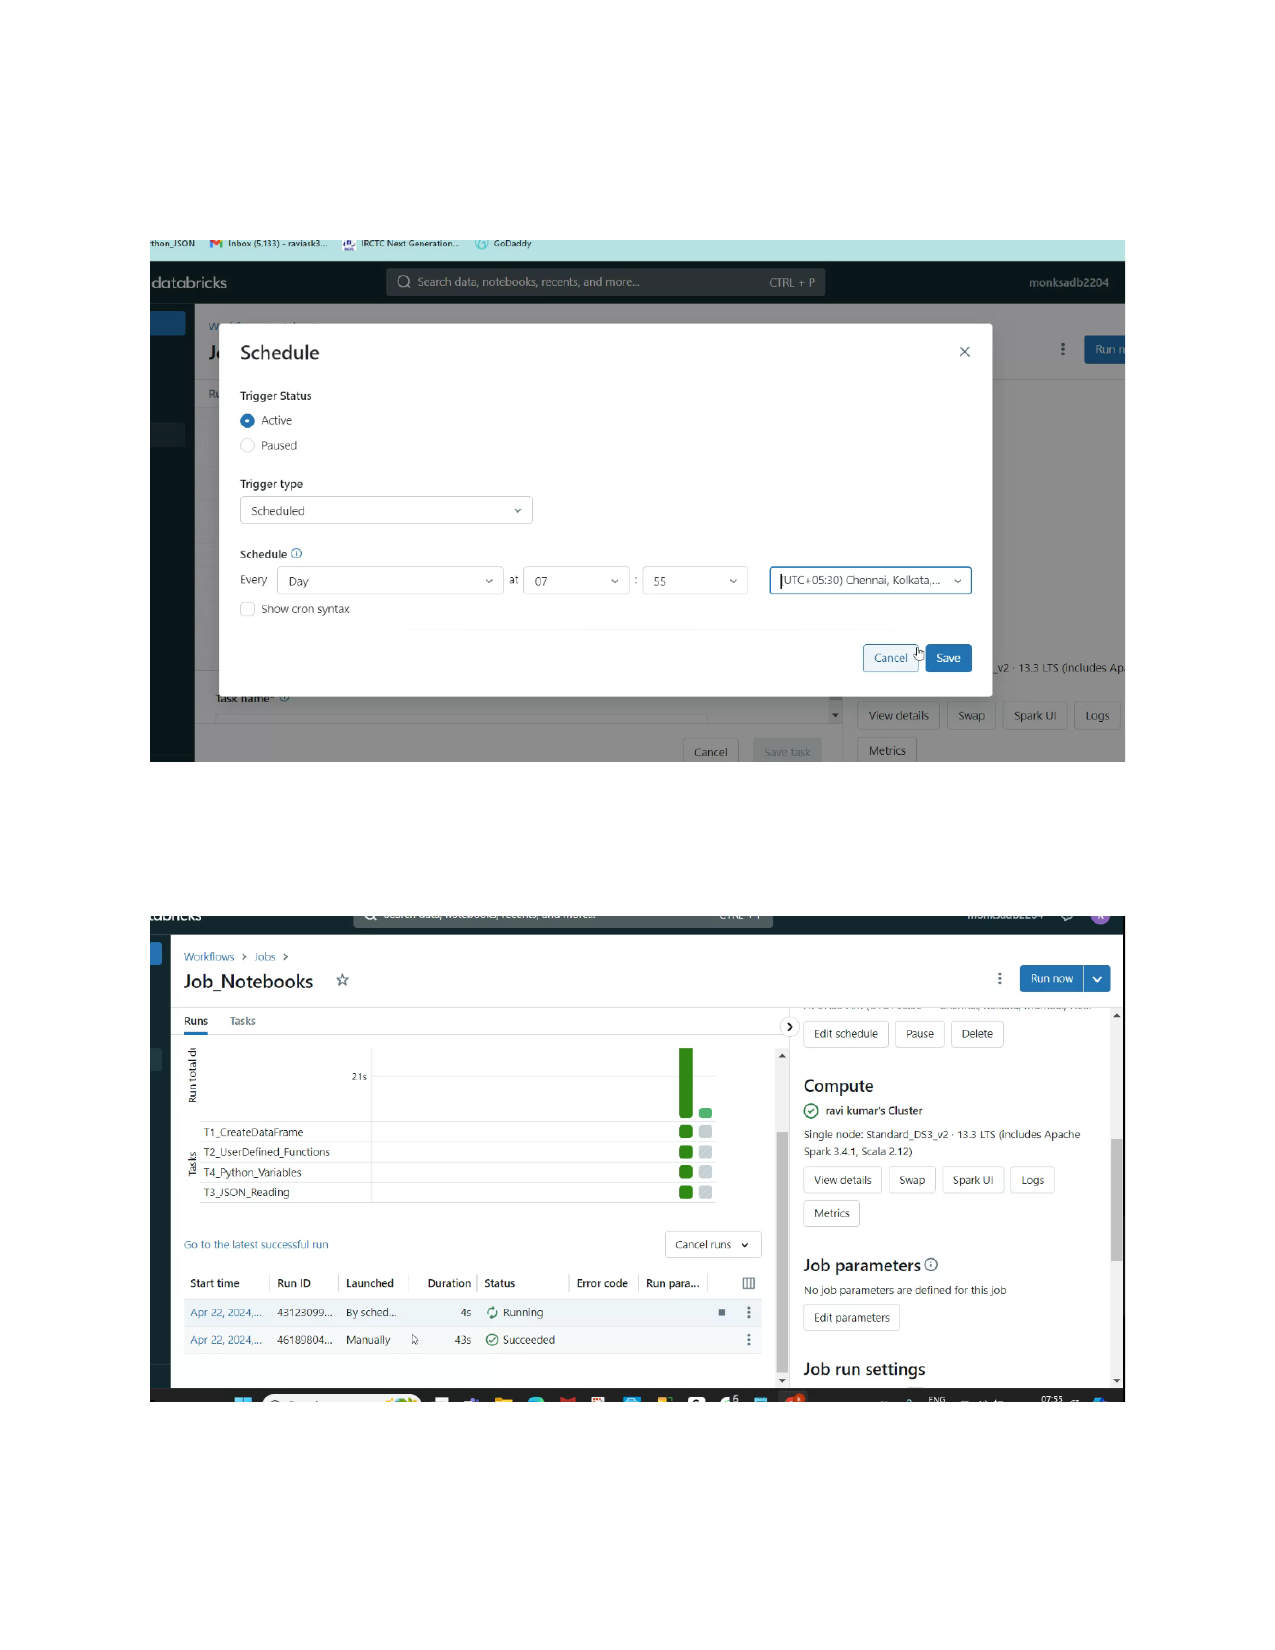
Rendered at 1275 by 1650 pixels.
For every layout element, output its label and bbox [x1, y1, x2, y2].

picture [150, 240, 1125, 762]
picture [150, 916, 1125, 1402]
